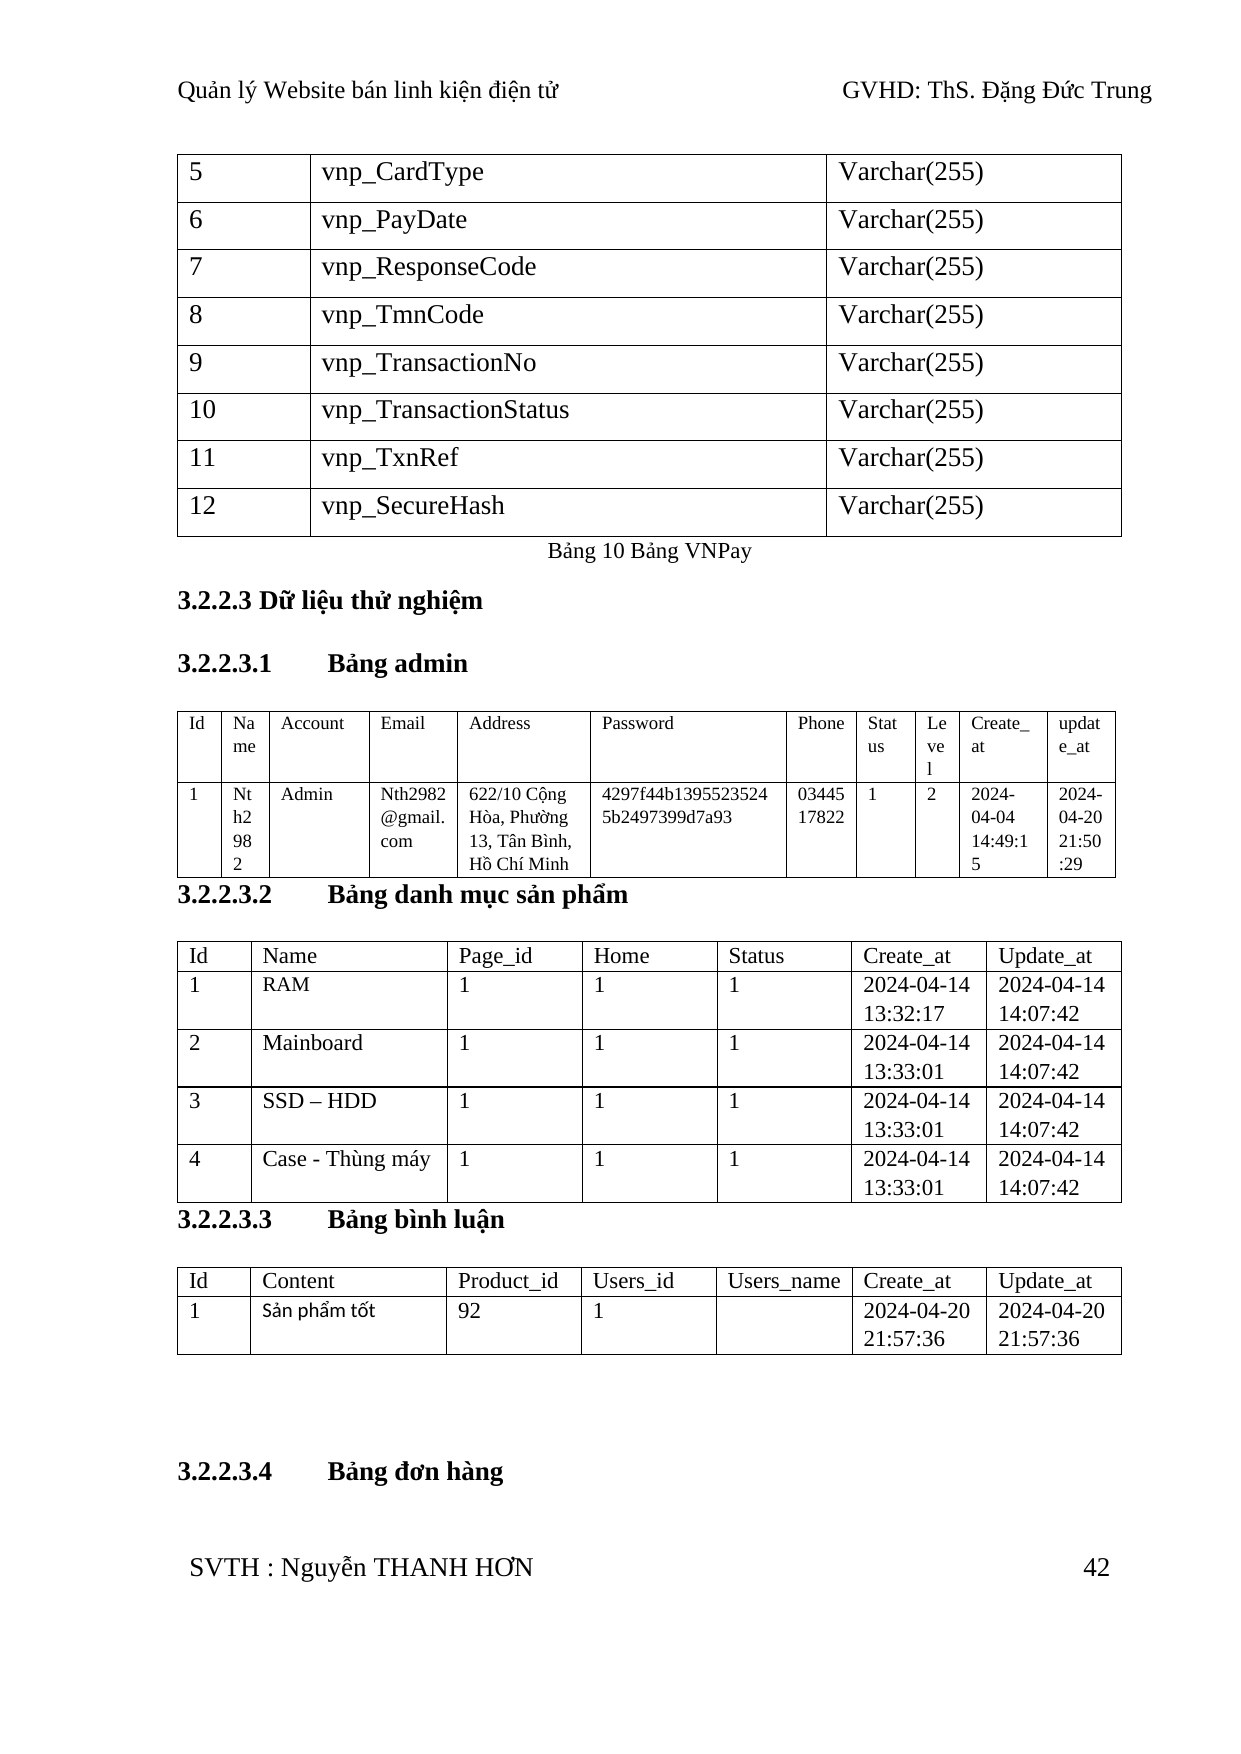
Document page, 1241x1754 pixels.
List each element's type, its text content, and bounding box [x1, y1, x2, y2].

subtitle Bảng admin [177, 647, 1122, 678]
table_cell RAM [252, 972, 447, 1028]
table_cell 2024-04-14 14:07:42 [987, 972, 1121, 1028]
table_cell 1 [448, 1088, 582, 1144]
table_header Create_at [960, 712, 1047, 782]
table_header Update_at [987, 1268, 1121, 1296]
table_cell Varchar(255) [827, 489, 1121, 536]
table_cell SSD – HDD [252, 1088, 447, 1144]
text Bảng 10 Bảng VNPay [177, 537, 1122, 563]
table_cell 1 [448, 1145, 582, 1202]
table_cell Mainboard [252, 1030, 447, 1086]
table_cell Varchar(255) [827, 346, 1121, 392]
subtitle Bảng danh mục sản phẩm [177, 878, 1122, 909]
table_cell Varchar(255) [827, 203, 1121, 249]
table_cell 1 [448, 972, 582, 1028]
table_cell vnp_TxnRef [311, 441, 826, 488]
table_cell 2024-04-20 21:57:36 [987, 1297, 1121, 1354]
table_cell Case - Thùng máy [252, 1145, 447, 1202]
subtitle Bảng đơn hàng [177, 1455, 1122, 1487]
table_header Update_at [987, 942, 1121, 971]
table_cell Varchar(255) [827, 394, 1121, 440]
table_cell vnp_ResponseCode [311, 250, 826, 297]
table_cell Varchar(255) [827, 250, 1121, 297]
table_cell 4297f44b13955235245b2497399d7a93 [591, 783, 786, 877]
table_cell Varchar(255) [827, 298, 1121, 345]
table_cell 1 [583, 1030, 717, 1086]
table_header Users_id [582, 1268, 716, 1296]
table_cell vnp_TmnCode [311, 298, 826, 345]
table_cell Nth2982 [222, 783, 269, 877]
table_cell 12 [178, 489, 310, 536]
table_cell 8 [178, 298, 310, 345]
table_cell 1 [448, 1030, 582, 1086]
table_cell 92 [447, 1297, 581, 1354]
table_cell 4 [178, 1145, 251, 1202]
table_header Status [718, 942, 851, 971]
table_cell Varchar(255) [827, 155, 1121, 202]
table_cell 7 [178, 250, 310, 297]
table_header Id [178, 942, 251, 971]
table_header Email [370, 712, 457, 782]
table_header Phone [787, 712, 856, 782]
table_cell 2024-04-20 21:57:36 [853, 1297, 986, 1354]
table_cell vnp_CardType [311, 155, 826, 202]
table_header Users_name [717, 1268, 852, 1296]
table_header Account [270, 712, 369, 782]
table_header Name [252, 942, 447, 971]
table_cell vnp_TransactionStatus [311, 394, 826, 440]
table_cell Sản phẩm tốt [251, 1297, 446, 1354]
table_cell [717, 1297, 852, 1354]
table_cell 2024-04-14 13:33:01 [852, 1145, 986, 1202]
table_cell 622/10 Cộng Hòa, Phường 13, Tân Bình, Hồ Chí Minh [458, 783, 590, 877]
table_cell 0344517822 [787, 783, 856, 877]
table_header Address [458, 712, 590, 782]
table_cell 2024-04-04 14:49:15 [960, 783, 1047, 877]
subtitle Bảng bình luận [177, 1203, 1122, 1234]
table_cell 5 [178, 155, 310, 202]
table_cell 9 [178, 346, 310, 392]
table_header Home [583, 942, 717, 971]
table_cell 1 [718, 972, 851, 1028]
table_header Page_id [448, 942, 582, 971]
table_cell 2 [178, 1030, 251, 1086]
table_cell vnp_SecureHash [311, 489, 826, 536]
table_cell 11 [178, 441, 310, 488]
table_cell 2024-04-14 14:07:42 [987, 1088, 1121, 1144]
subtitle Dữ liệu thử nghiệm [177, 584, 1122, 615]
table_cell 1 [583, 1145, 717, 1202]
table_cell vnp_PayDate [311, 203, 826, 249]
table_cell 1 [178, 1297, 250, 1354]
table_header Create_at [853, 1268, 986, 1296]
table_cell 10 [178, 394, 310, 440]
table_header Status [857, 712, 915, 782]
table_cell 2024-04-14 13:33:01 [852, 1030, 986, 1086]
table_cell 1 [718, 1145, 851, 1202]
table_cell 1 [582, 1297, 716, 1354]
table_cell 1 [718, 1088, 851, 1144]
table_cell 1 [583, 972, 717, 1028]
table_cell 1 [857, 783, 915, 877]
table_cell 2024-04-14 13:33:01 [852, 1088, 986, 1144]
table_header Password [591, 712, 786, 782]
table_header Id [178, 1268, 250, 1296]
table_cell 1 [718, 1030, 851, 1086]
table_header Name [222, 712, 269, 782]
table_cell 3 [178, 1088, 251, 1144]
table_cell 1 [178, 783, 221, 877]
table_header Product_id [447, 1268, 581, 1296]
table_cell 2024-04-14 13:32:17 [852, 972, 986, 1028]
table_header update_at [1048, 712, 1115, 782]
table_cell 2024-04-20 21:50:29 [1048, 783, 1115, 877]
table_cell 1 [583, 1088, 717, 1144]
table_header Id [178, 712, 221, 782]
table_header Content [251, 1268, 446, 1296]
table_cell 2 [916, 783, 959, 877]
table_cell 1 [178, 972, 251, 1028]
table_cell 2024-04-14 14:07:42 [987, 1145, 1121, 1202]
table_cell vnp_TransactionNo [311, 346, 826, 392]
table_cell Admin [270, 783, 369, 877]
table_cell Nth2982@gmail.com [370, 783, 457, 877]
table_header Create_at [852, 942, 986, 971]
table_cell Varchar(255) [827, 441, 1121, 488]
table_header Level [916, 712, 959, 782]
table_cell 2024-04-14 14:07:42 [987, 1030, 1121, 1086]
table_cell 6 [178, 203, 310, 249]
